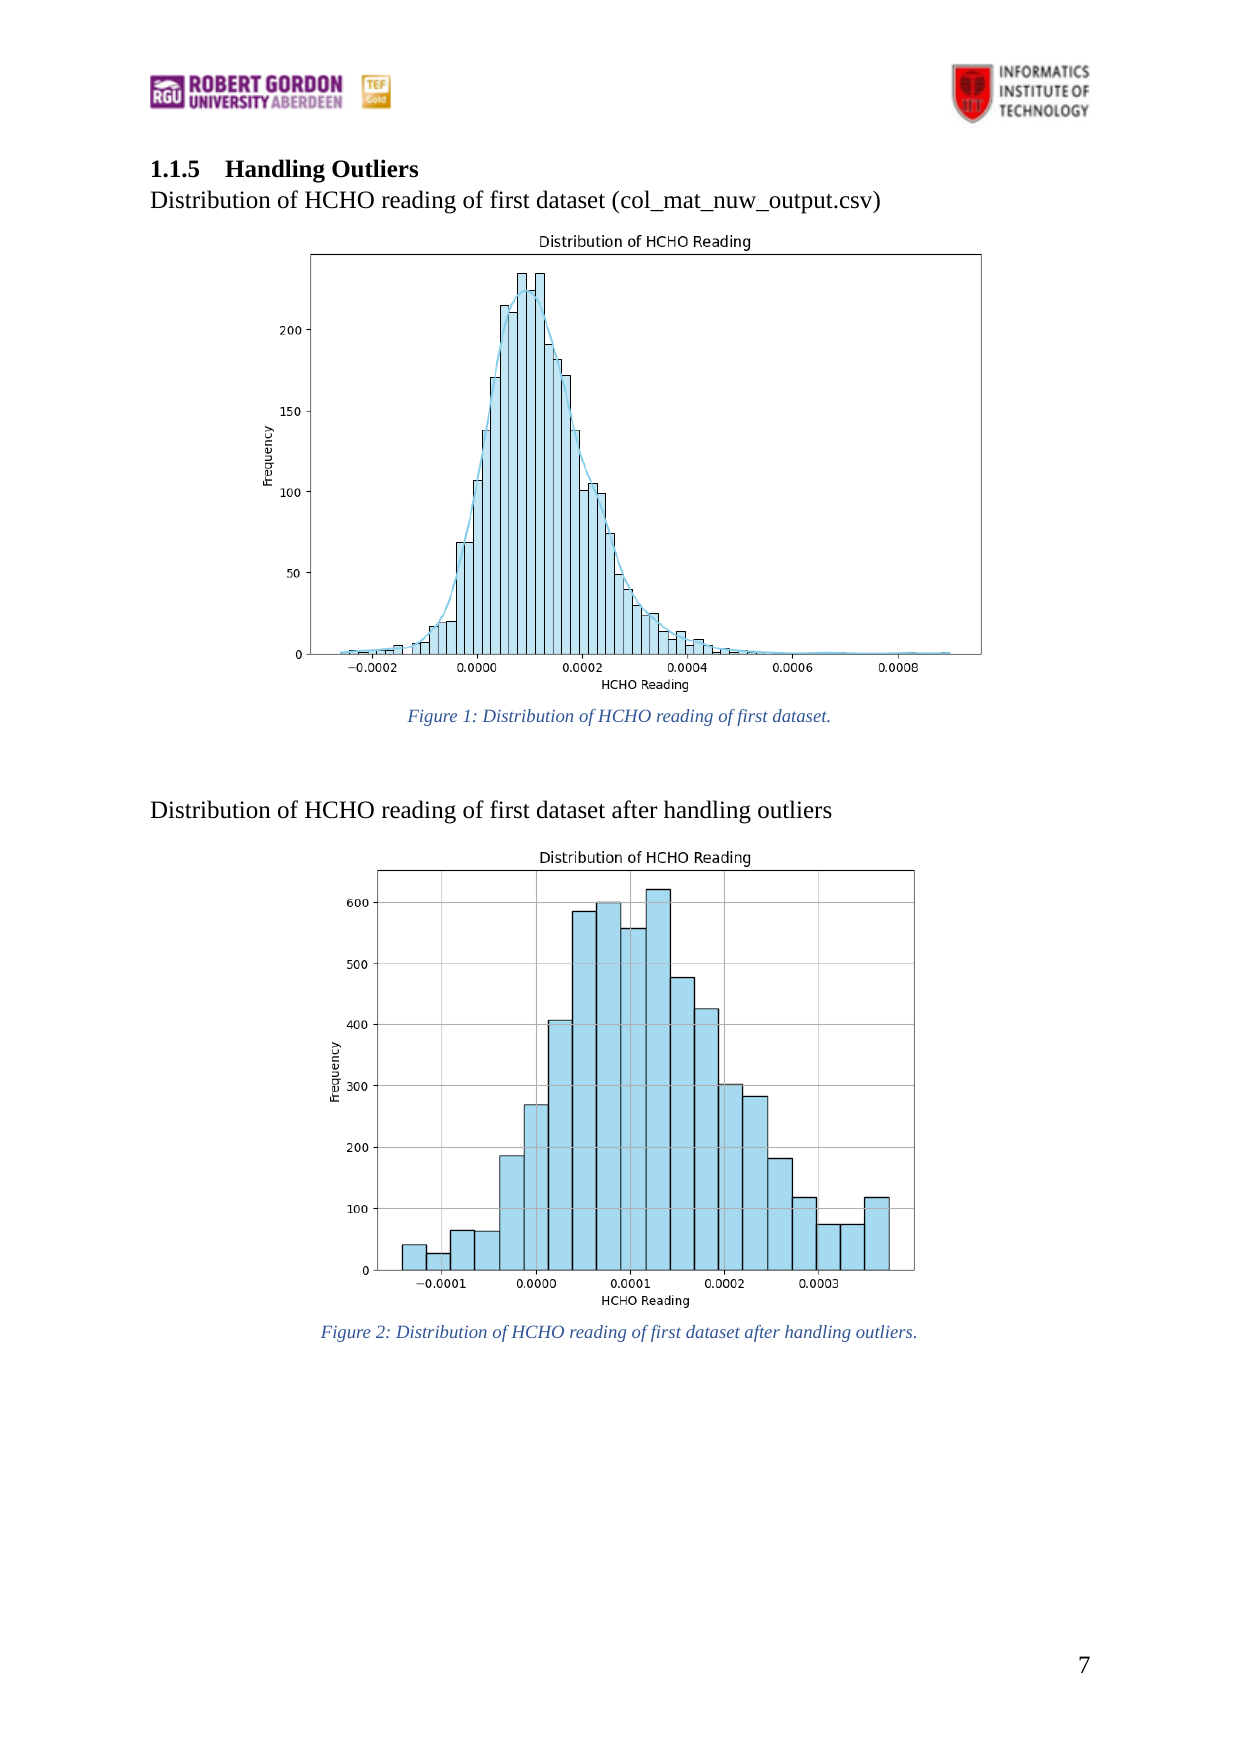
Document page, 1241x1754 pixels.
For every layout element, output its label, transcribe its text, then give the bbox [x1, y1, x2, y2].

text Figure 1: Distribution of HCHO reading of first dataset. [150, 704, 1090, 726]
picture [150, 63, 1091, 128]
picture [320, 842, 921, 1315]
subtitle Handling Outliers [150, 154, 1090, 183]
text Distribution of HCHO reading of first dataset after handling outliers [150, 795, 1090, 823]
text Distribution of HCHO reading of first dataset (col_mat_nuw_output.csv) [150, 185, 1090, 214]
picture [253, 226, 988, 699]
